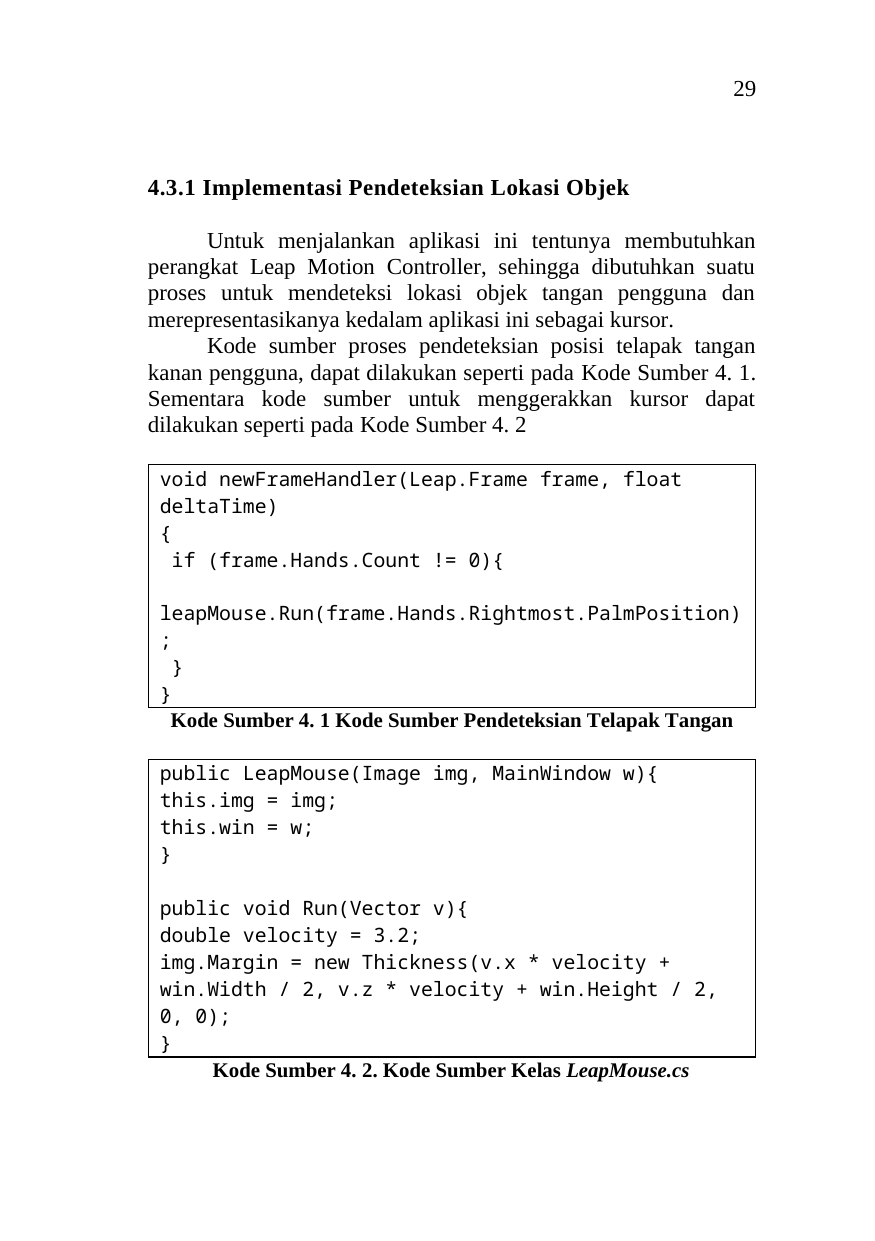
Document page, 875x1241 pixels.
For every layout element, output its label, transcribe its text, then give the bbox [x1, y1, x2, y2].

text Untuk menjalankan aplikasi ini tentunya membutuhkan perangkat Leap Motion Controller, sehingga dibutuhkan suatu proses untuk mendeteksi lokasi objek tangan pengguna dan merepresentasikanya kedalam aplikasi ini sebagai kursor. [148, 227, 756, 332]
table_header void newFrameHandler(Leap.Frame frame, float deltaTime) { if (frame.Hands.Count != 0){ leapMouse.Run(frame.Hands.Rightmost.PalmPosition); } } [149, 465, 755, 707]
subtitle 4.3.1 Implementasi Pendeteksian Lokasi Objek [148, 174, 756, 200]
text Kode sumber proses pendeteksian posisi telapak tangan kanan pengguna, dapat dilakukan seperti pada Kode Sumber 4. 1. Sementara kode sumber untuk menggerakkan kursor dapat dilakukan seperti pada Kode Sumber 4. 2 [148, 332, 756, 438]
table_header public LeapMouse(Image img, MainWindow w){ this.img = img; this.win = w; } public void Run(Vector v){ double velocity = 3.2; img.Margin = new Thickness(v.x * velocity + win.Width / 2, v.z * velocity + win.Height / 2, 0, 0); } [149, 760, 755, 1056]
text Kode Sumber 4. 2. Kode Sumber Kelas LeapMouse.cs [148, 1058, 756, 1082]
text Kode Sumber 4. 1 Kode Sumber Pendeteksian Telapak Tangan [148, 708, 756, 732]
